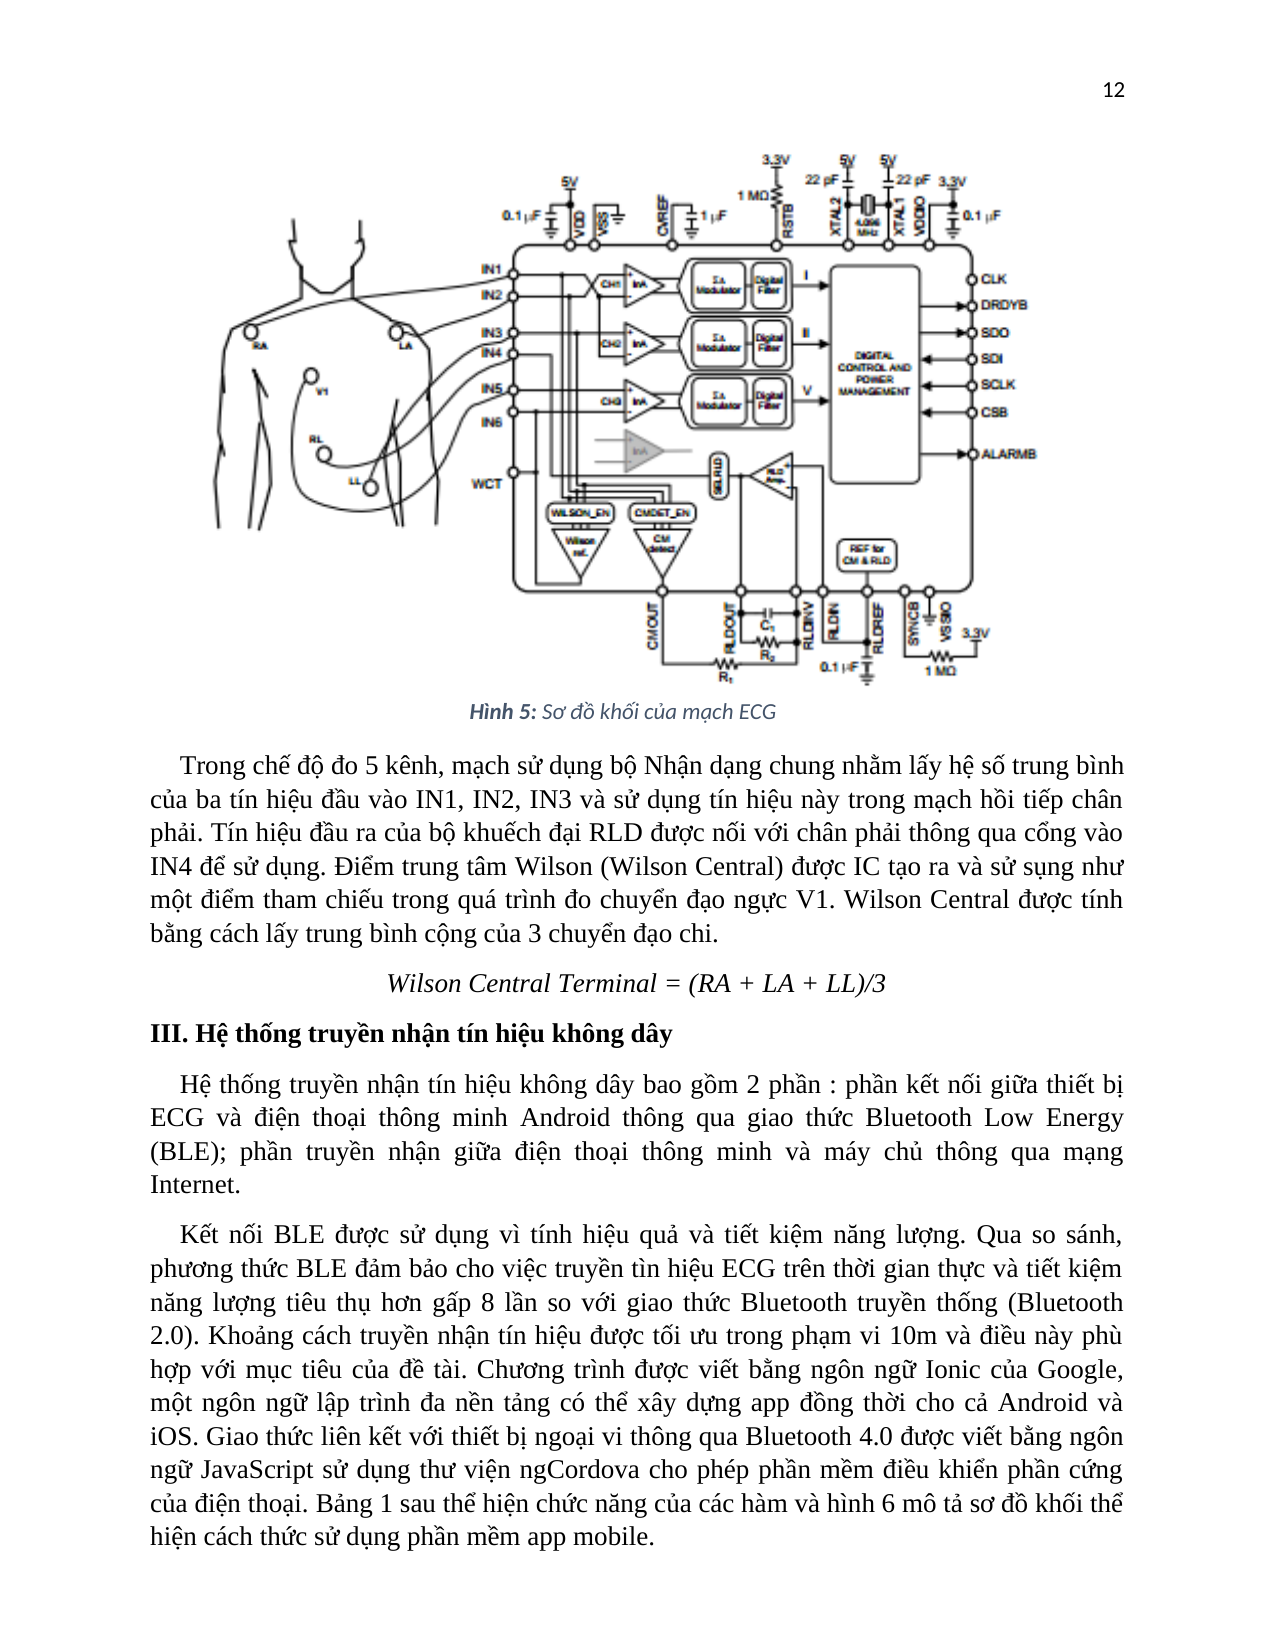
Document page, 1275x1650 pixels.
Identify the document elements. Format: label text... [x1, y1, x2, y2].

text Wilson Central Terminal = (RA + LA + LL)/3 [150, 967, 1125, 998]
text Trong chế độ đo 5 kênh, mạch sử dụng bộ Nhận dạng chung nhằm lấy hệ số trung bình của ba tín hiệu đầu vào IN1, IN2, IN3 và sử dụng tín hiệu này trong mạch hồi tiếp chân phải. Tín hiệu đầu ra của bộ khuếch đại RLD được nối với chân phải thông qua cổng vào IN4 để sử dụng. Điểm trung tâm Wilson (Wilson Central) được IC tạo ra và sử sụng như một điểm tham chiếu trong quá trình đo chuyển đạo ngực V1. Wilson Central được tính bằng cách lấy trung bình cộng của 3 chuyển đạo chi. [150, 749, 1125, 948]
text III. Hệ thống truyền nhận tín hiệu không dây [150, 1017, 1125, 1049]
text Kết nối BLE được sử dụng vì tính hiệu quả và tiết kiệm năng lượng. Qua so sánh, phương thức BLE đảm bảo cho việc truyền tìn hiệu ECG trên thời gian thực và tiết kiệm năng lượng tiêu thụ hơn gấp 8 lần so với giao thức Bluetooth truyền thống (Bluetooth 2.0). Khoảng cách truyền nhận tín hiệu được tối ưu trong phạm vi 10m và điều này phù hợp với mục tiêu của đề tài. Chương trình được viết bằng ngôn ngữ Ionic của Google, một ngôn ngữ lập trình đa nền tảng có thể xây dựng app đồng thời cho cả Android và iOS. Giao thức liên kết với thiết bị ngoại vi thông qua Bluetooth 4.0 được viết bằng ngôn ngữ JavaScript sử dụng thư viện ngCordova cho phép phần mềm điều khiển phần cứng của điện thoại. Bảng 1 sau thể hiện chức năng của các hàm và hình 6 mô tả sơ đồ khối thể hiện cách thức sử dụng phần mềm app mobile. [150, 1218, 1125, 1552]
text Hệ thống truyền nhận tín hiệu không dây bao gồm 2 phần : phần kết nối giữa thiết bị ECG và điện thoại thông minh Android thông qua giao thức Bluetooth Low Energy (BLE); phần truyền nhận giữa điện thoại thông minh và máy chủ thông qua mạng Internet. [150, 1068, 1125, 1199]
picture [191, 150, 1052, 700]
